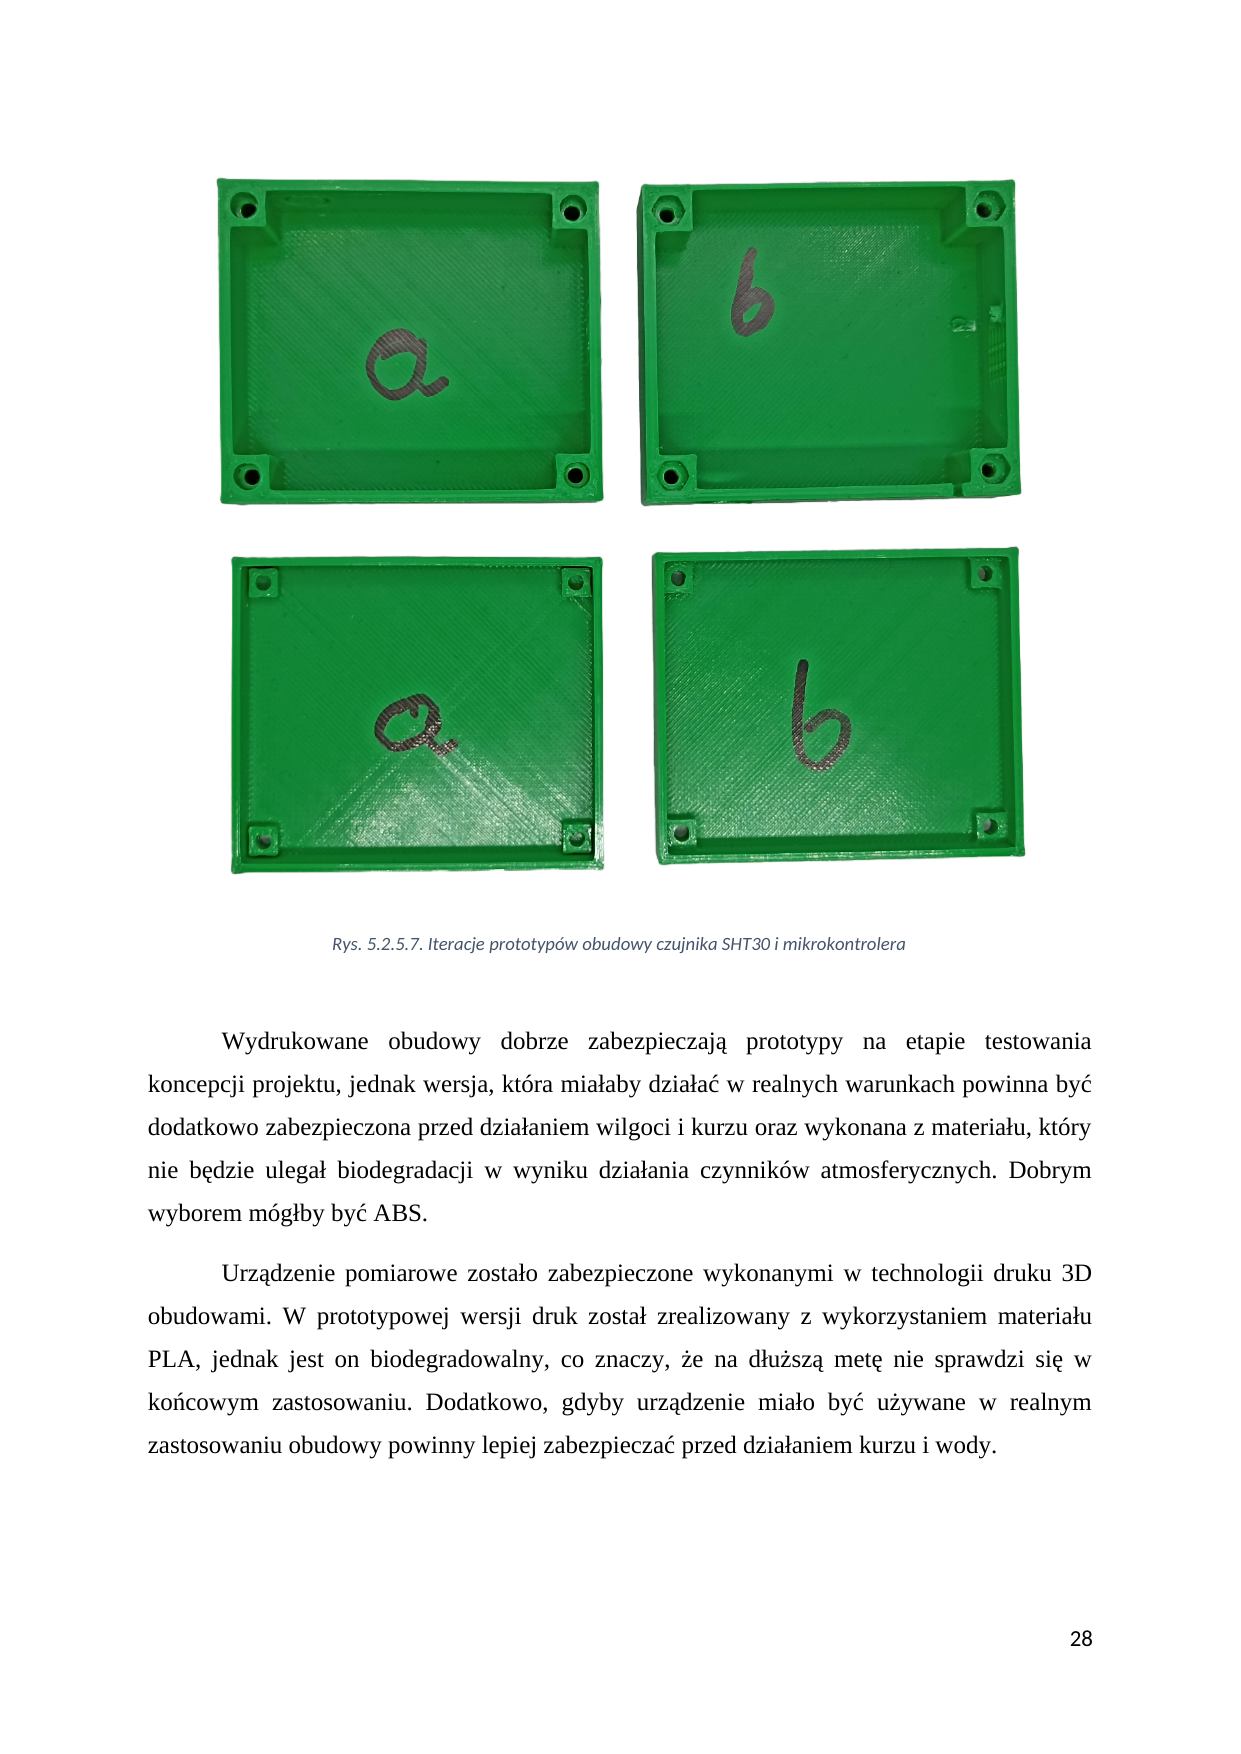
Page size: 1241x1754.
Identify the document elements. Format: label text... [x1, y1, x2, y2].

text Urządzenie pomiarowe zostało zabezpieczone wykonanymi w technologii druku 3D obudowami. W prototypowej wersji druk został zrealizowany z wykorzystaniem materiału PLA, jednak jest on biodegradowalny, co znaczy, że na dłuższą metę nie sprawdzi się w końcowym zastosowaniu. Dodatkowo, gdyby urządzenie miało być używane w realnym zastosowaniu obudowy powinny lepiej zabezpieczać przed działaniem kurzu i wody. [148, 1258, 1093, 1459]
text Wydrukowane obudowy dobrze zabezpieczają prototypy na etapie testowania koncepcji projektu, jednak wersja, która miałaby działać w realnych warunkach powinna być dodatkowo zabezpieczona przed działaniem wilgoci i kurzu oraz wykonana z materiału, który nie będzie ulegał biodegradacji w wyniku działania czynników atmosferycznych. Dobrym wyborem mógłby być ABS. [148, 1026, 1093, 1227]
text Rys. 5.2.5.7. Iteracje prototypów obudowy czujnika SHT30 i mikrokontrolera [148, 932, 1093, 955]
picture [190, 147, 1050, 902]
